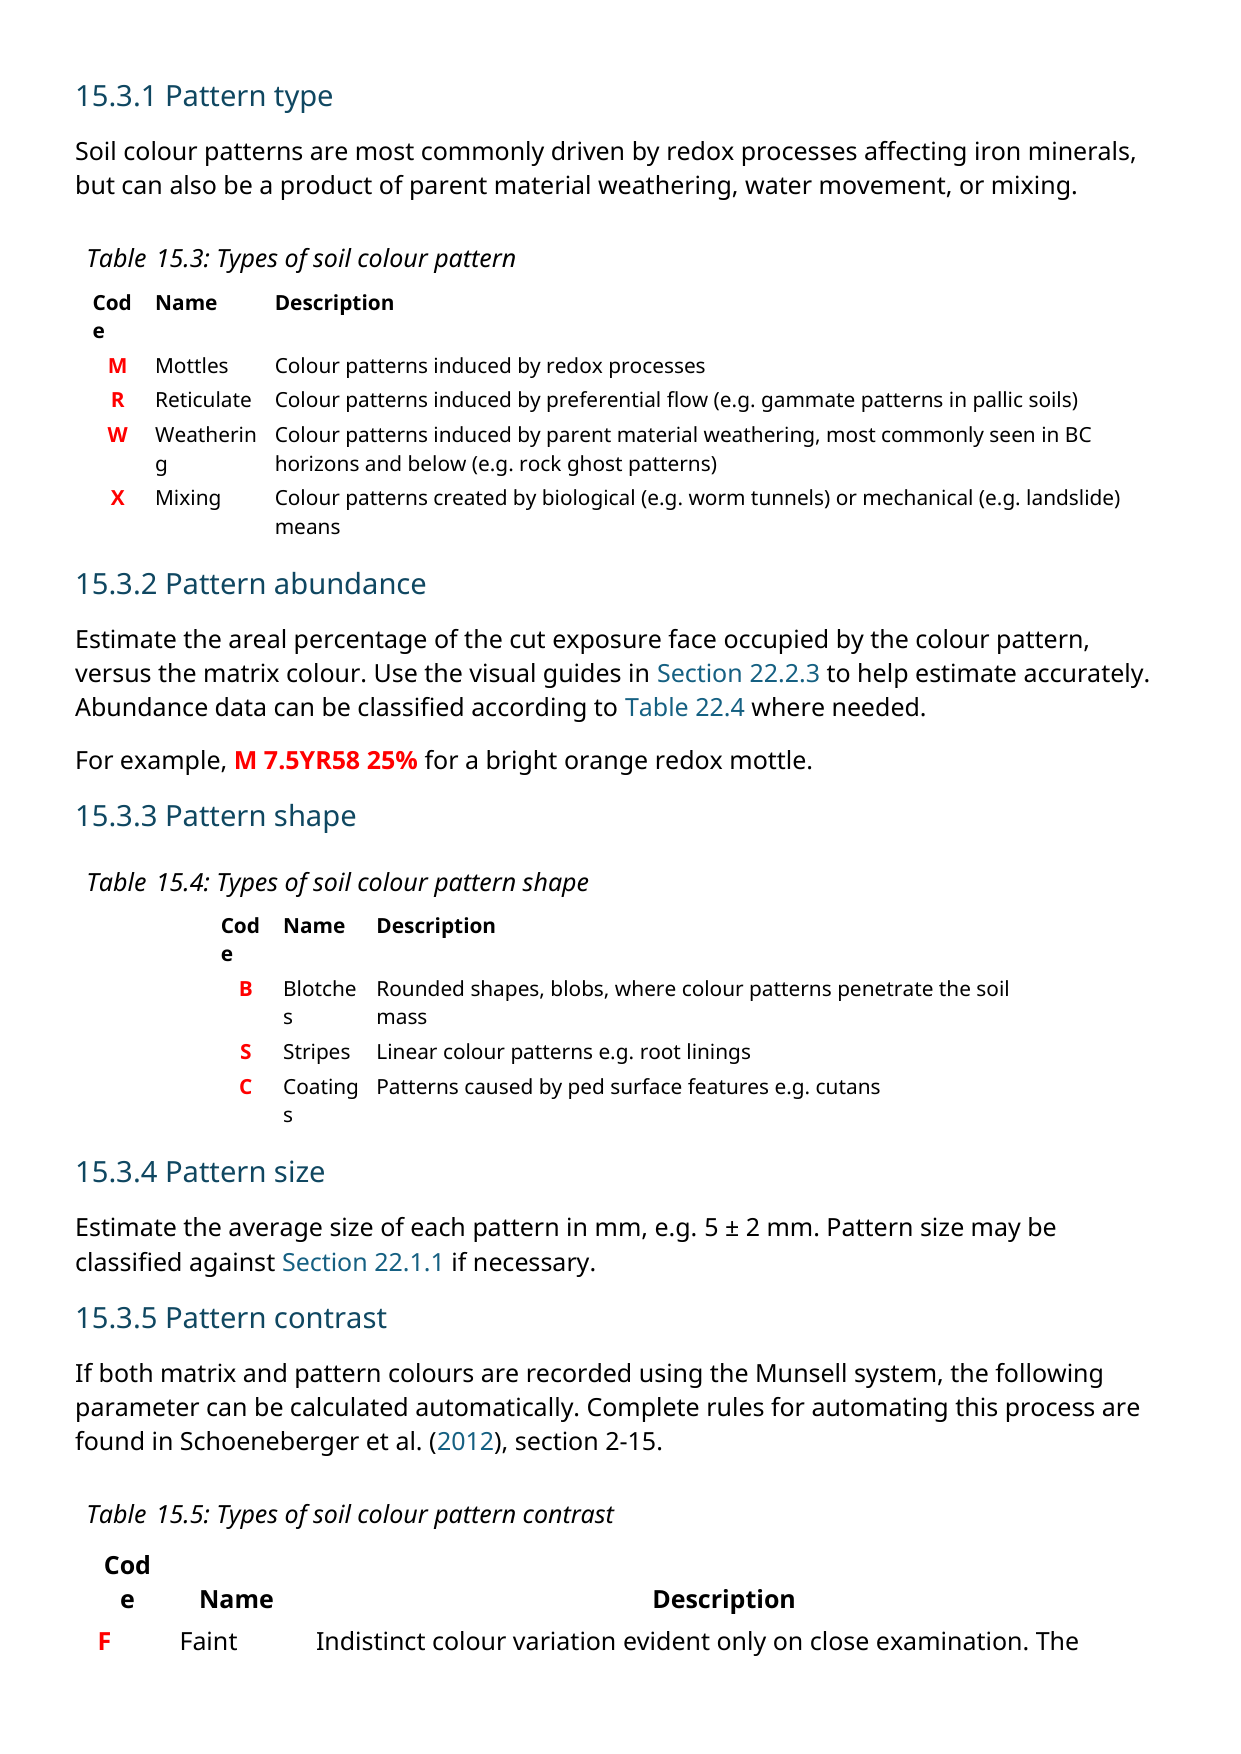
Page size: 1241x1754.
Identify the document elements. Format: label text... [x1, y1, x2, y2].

subtitle 15.3.2 Pattern abundance [75, 563, 1165, 603]
text Soil colour patterns are most commonly driven by redox processes affecting iron minerals, but can also be a product of parent material weathering, water movement, or mixing. [75, 133, 1165, 202]
table_header Table 15.4: Types of soil colour pattern shape [75, 844, 1165, 1135]
text For example, M 7.5YR58 25% for a bright orange redox mottle. [75, 743, 1165, 777]
subtitle 15.3.4 Pattern size [75, 1152, 1165, 1191]
subtitle 15.3.5 Pattern contrast [75, 1297, 1165, 1337]
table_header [75, 1476, 1165, 1661]
subtitle 15.3.3 Pattern shape [75, 795, 1165, 835]
table_header Table 15.3: Types of soil colour pattern [75, 220, 1165, 547]
text Estimate the average size of each pattern in mm, e.g. 5 ± 2 mm. Pattern size may be classified against Section 22.1.1 if necessary. [75, 1210, 1165, 1278]
subtitle 15.3.1 Pattern type [75, 75, 1165, 115]
text If both matrix and pattern colours are recorded using the Munsell system, the following parameter can be calculated automatically. Complete rules for automating this process are found in Schoeneberger et al. (2012), section 2-15. [75, 1355, 1165, 1458]
text Estimate the areal percentage of the cut exposure face occupied by the colour pattern, versus the matrix colour. Use the visual guides in Section 22.2.3 to help estimate accurately. Abundance data can be classified according to Table 22.4 where needed. [75, 622, 1165, 724]
